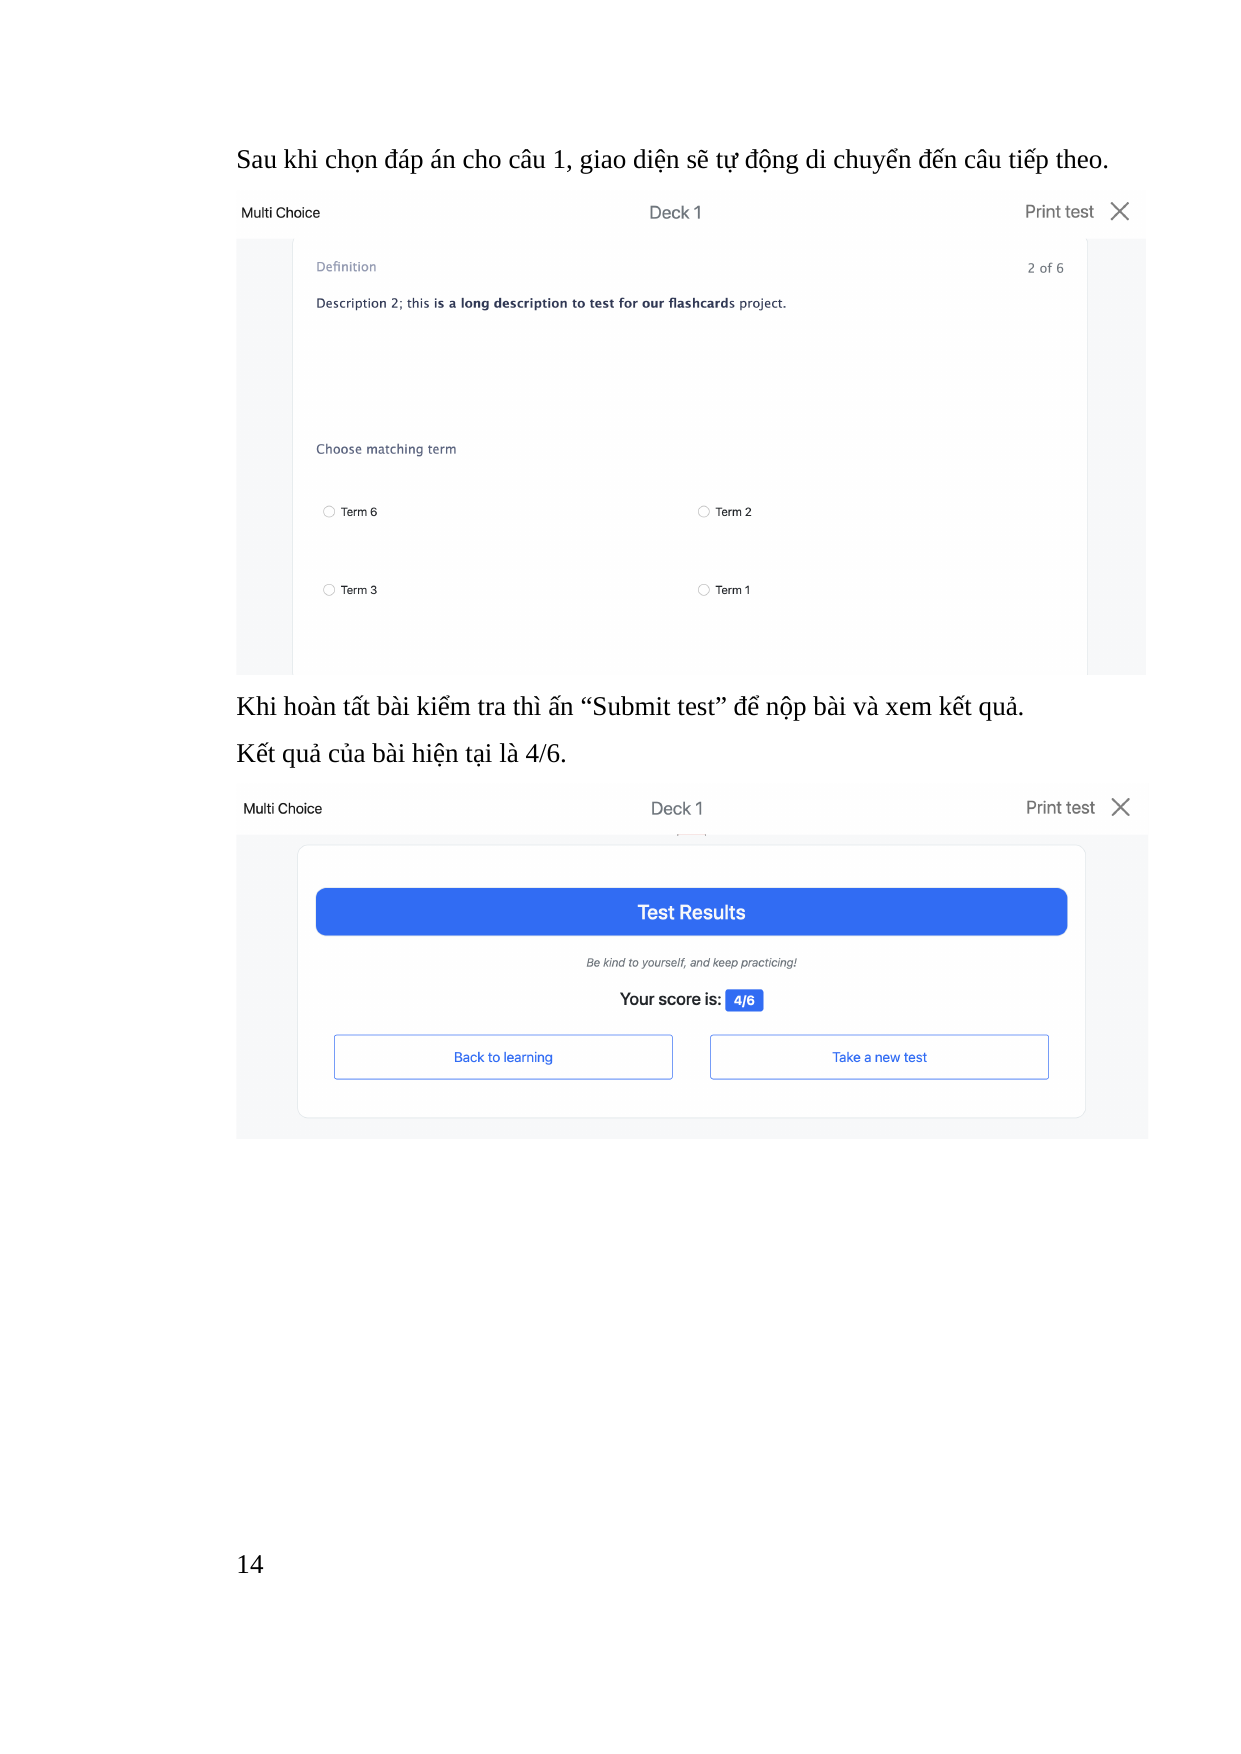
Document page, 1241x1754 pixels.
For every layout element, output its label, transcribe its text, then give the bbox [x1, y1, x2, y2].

list Kết quả của bài hiện tại là 4/6. [177, 737, 1122, 768]
picture [236, 190, 1146, 675]
picture [236, 783, 1149, 1139]
list Khi hoàn tất bài kiểm tra thì ấn “Submit test” để nộp bài và xem kết quả. [177, 690, 1122, 721]
list Sau khi chọn đáp án cho câu 1, giao diện sẽ tự động di chuyển đến câu tiếp theo. [177, 144, 1122, 175]
